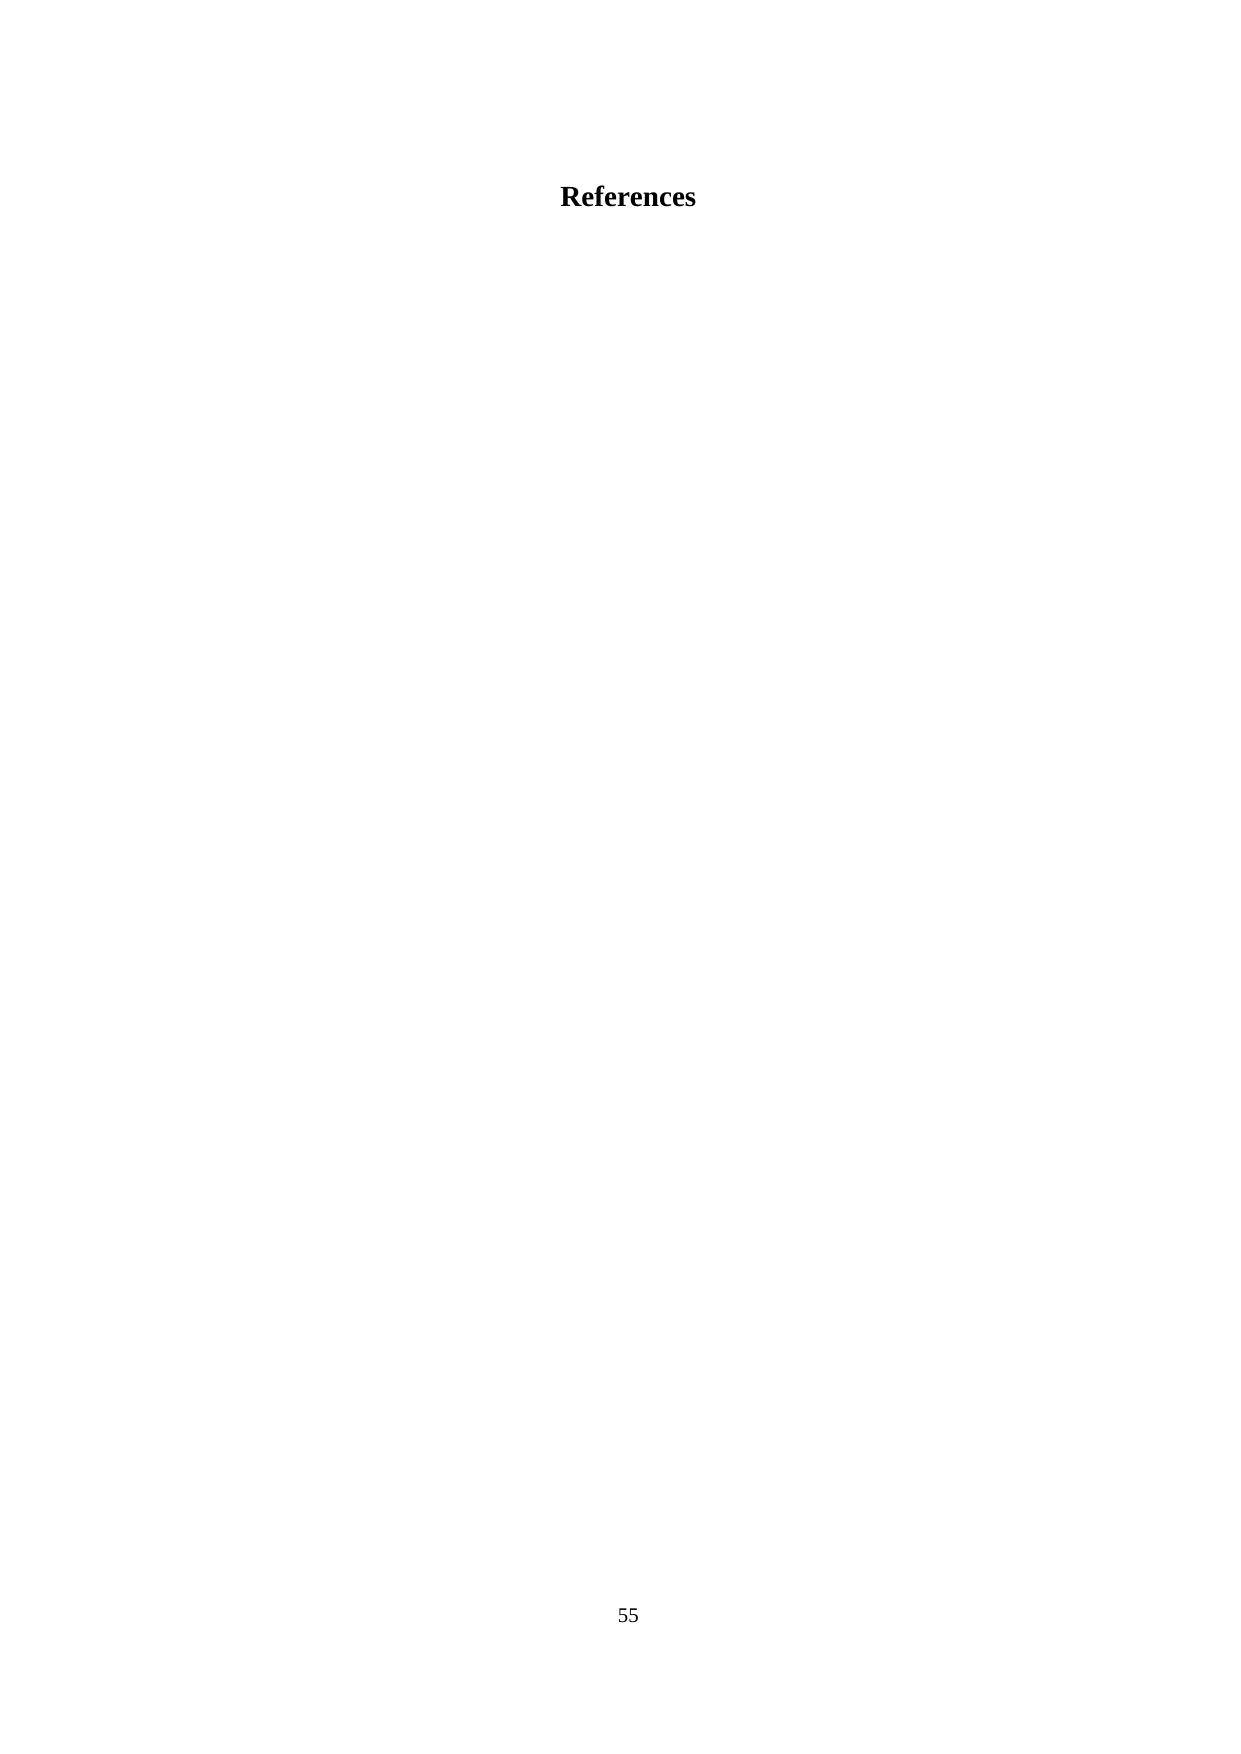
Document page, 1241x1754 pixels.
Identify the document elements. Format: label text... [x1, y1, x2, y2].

subtitle References [131, 179, 1125, 212]
